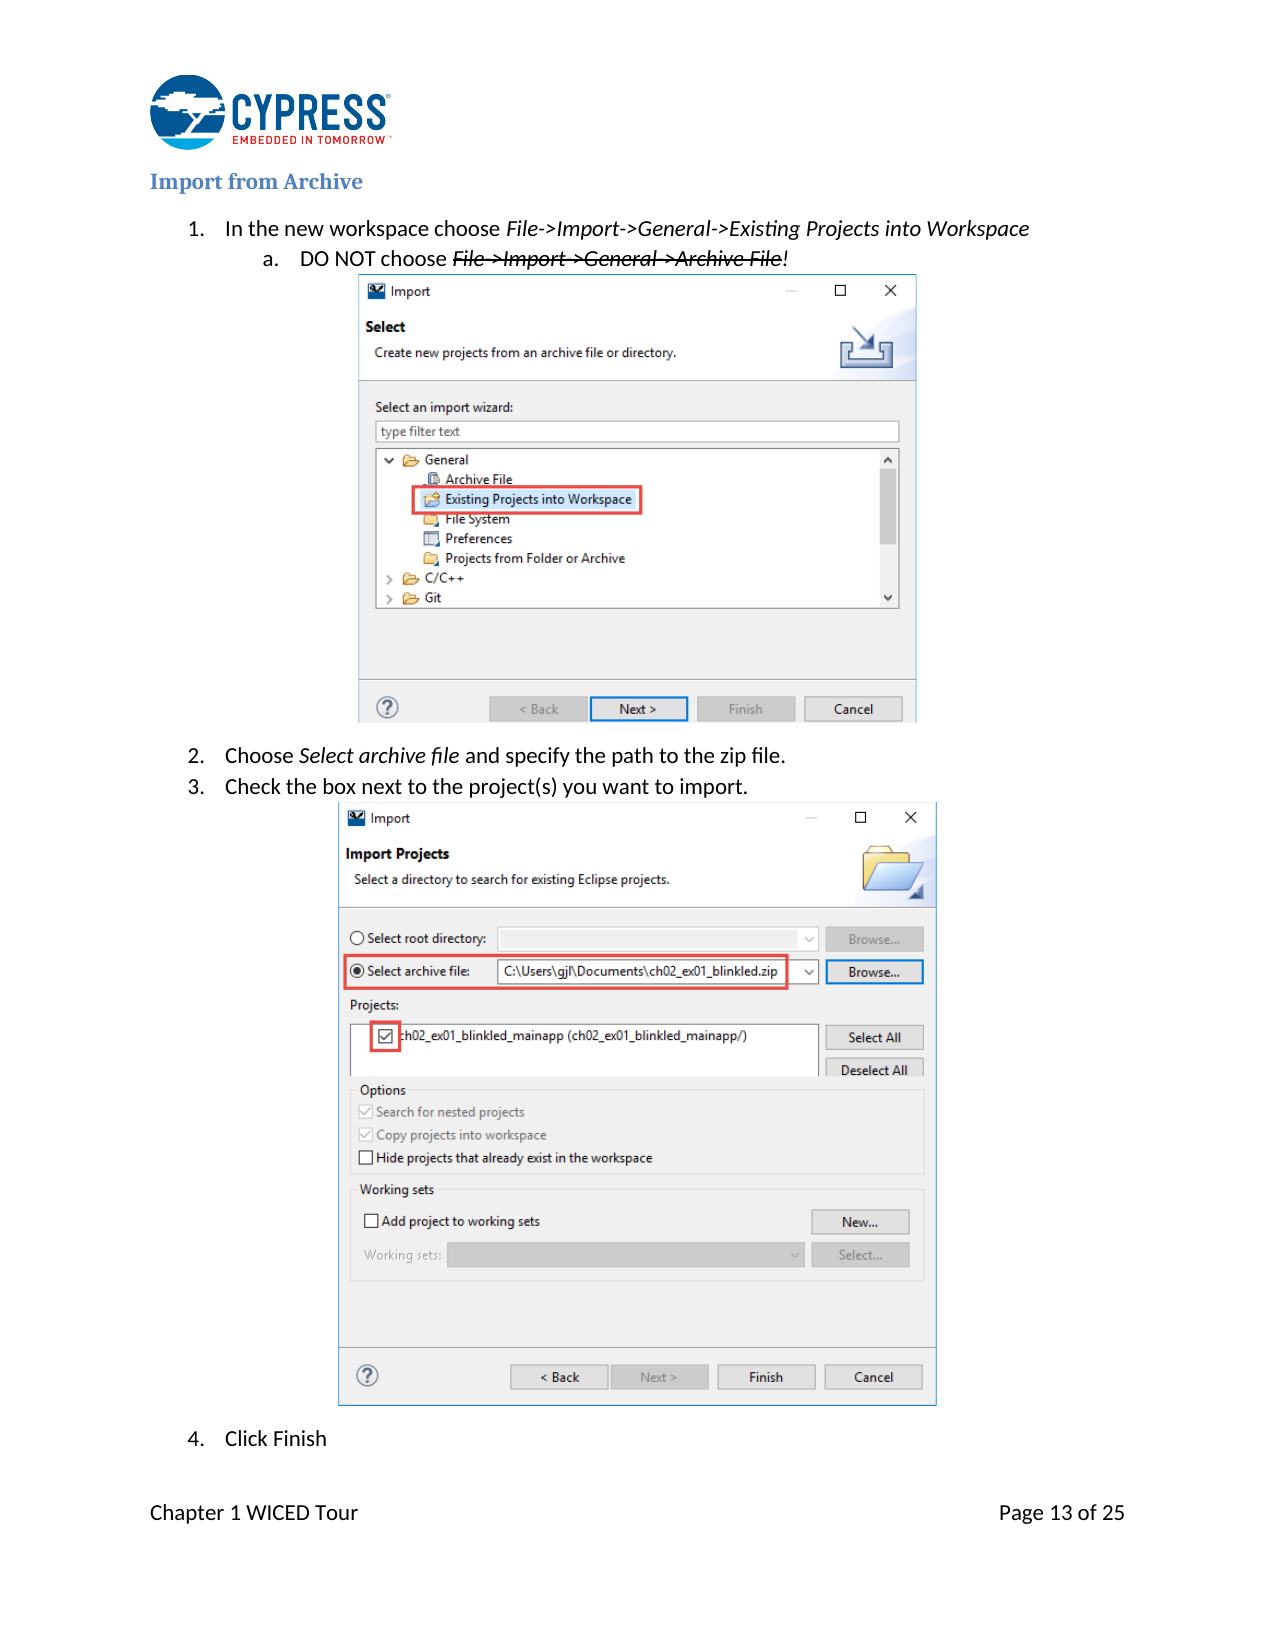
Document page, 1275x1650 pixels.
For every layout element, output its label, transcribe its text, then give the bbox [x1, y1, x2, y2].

picture [358, 274, 917, 723]
list DO NOT choose File->Import->General->Archive File! [262, 244, 1125, 272]
list In the new workspace choose File->Import->General->Existing Projects into Workspace [187, 214, 1125, 242]
list Choose Select archive file and specify the path to the zip file. [187, 742, 1125, 770]
list Click Finish [187, 1424, 1125, 1452]
picture [150, 75, 392, 150]
picture [338, 802, 937, 1406]
subtitle Import from Archive [150, 169, 1125, 195]
list Check the box next to the project(s) you want to import. [187, 772, 1125, 800]
